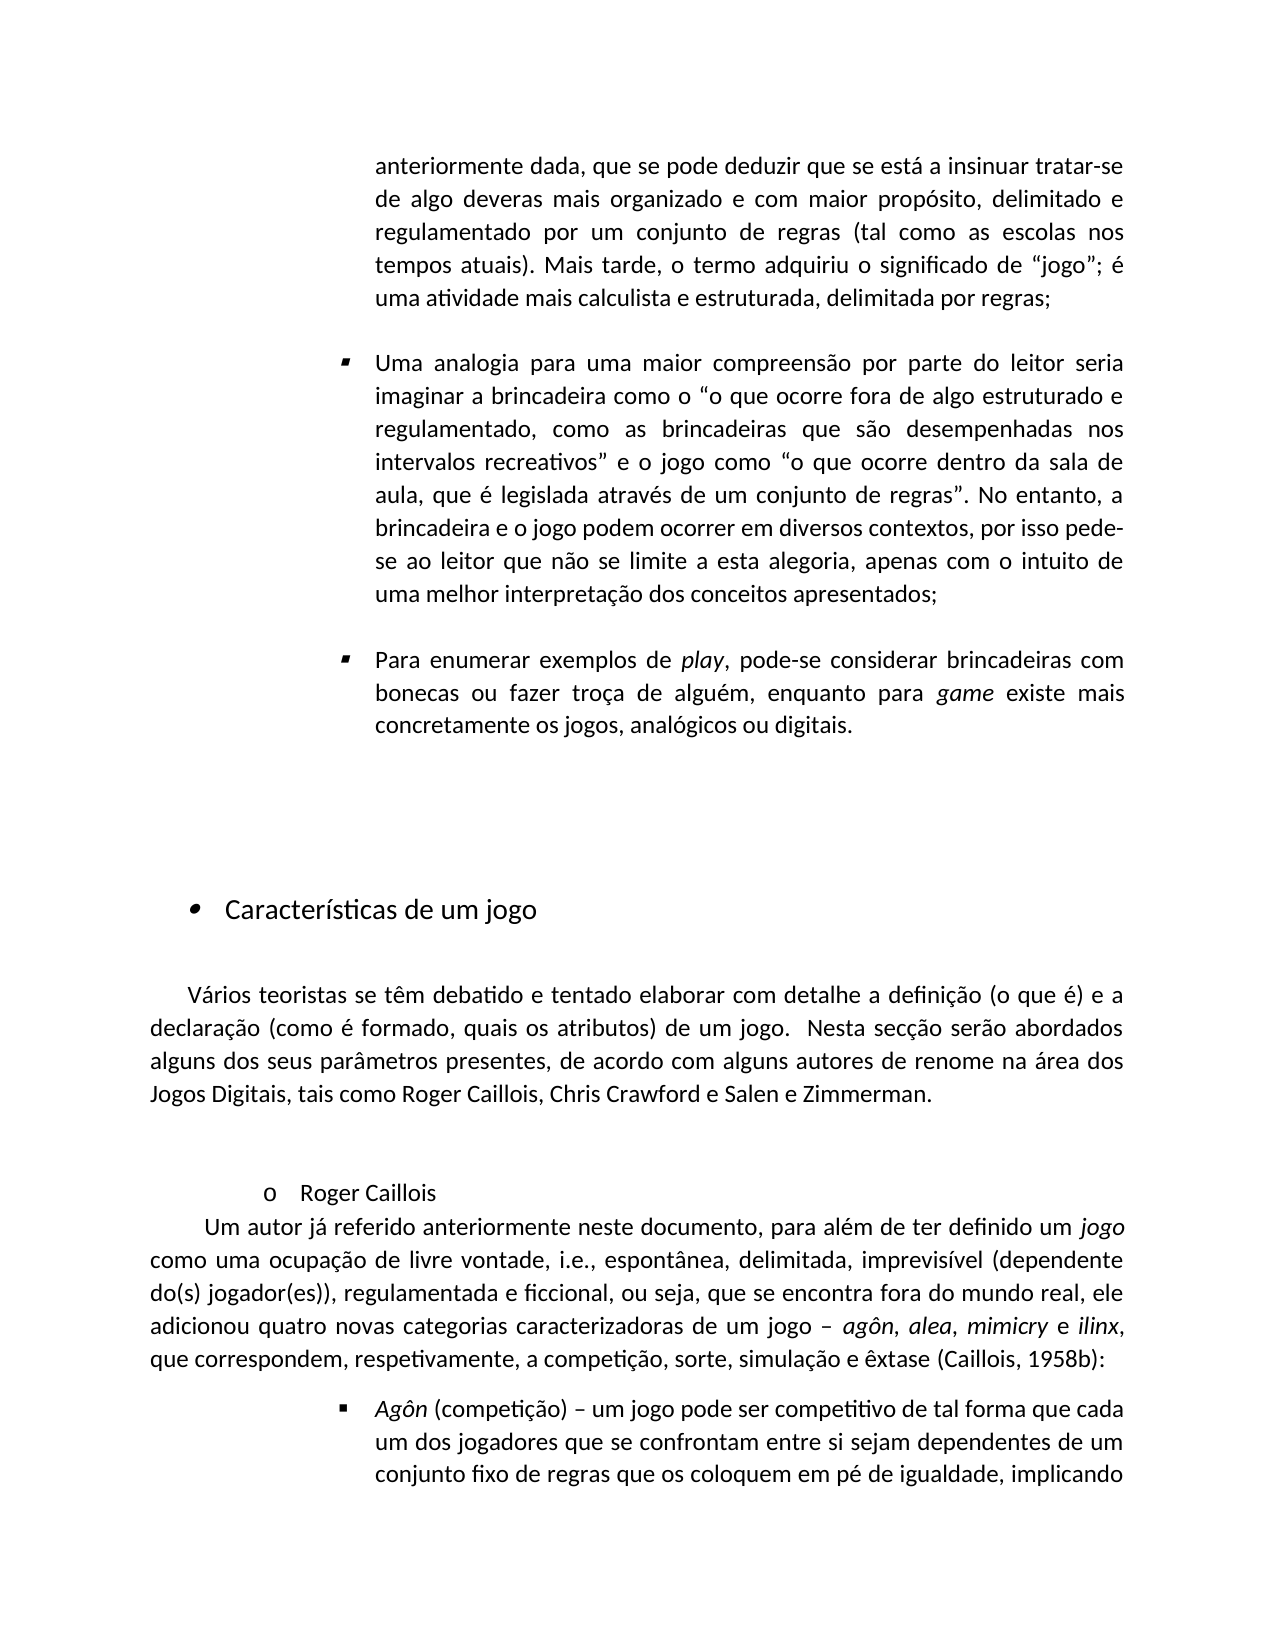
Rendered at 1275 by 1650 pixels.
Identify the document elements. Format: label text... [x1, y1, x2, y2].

list Características de um jogo [187, 891, 1125, 927]
list Para enumerar exemplos de play, pode-se considerar brincadeiras com bonecas ou fazer troça de alguém, enquanto para game existe mais concretamente os jogos, analógicos ou digitais. [337, 644, 1125, 740]
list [337, 150, 1125, 312]
list Uma analogia para uma maior compreensão por parte do leitor seria imaginar a brincadeira como o “o que ocorre fora de algo estruturado e regulamentado, como as brincadeiras que são desempenhadas nos intervalos recreativos” e o jogo como “o que ocorre dentro da sala de aula, que é legislada através de um conjunto de regras”. No entanto, a brincadeira e o jogo podem ocorrer em diversos contextos, por isso pede-se ao leitor que não se limite a esta alegoria, apenas com o intuito de uma melhor interpretação dos conceitos apresentados; [337, 347, 1125, 608]
list Roger Caillois [262, 1177, 1125, 1209]
text Um autor já referido anteriormente neste documento, para além de ter definido um jogo como uma ocupação de livre vontade, i.e., espontânea, delimitada, imprevisível (dependente do(s) jogador(es)), regulamentada e ficcional, ou seja, que se encontra fora do mundo real, ele adicionou quatro novas categorias caracterizadoras de um jogo – agôn, alea, mimicry e ilinx, que correspondem, respetivamente, a competição, sorte, simulação e êxtase : [150, 1211, 1125, 1374]
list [337, 1393, 1125, 1489]
text Vários teoristas se têm debatido e tentado elaborar com detalhe a definição (o que é) e a declaração (como é formado, quais os atributos) de um jogo. Nesta secção serão abordados alguns dos seus parâmetros presentes, de acordo com alguns autores de renome na área dos Jogos Digitais, tais como Roger Caillois, Chris Crawford e Salen e Zimmerman. [150, 979, 1125, 1108]
